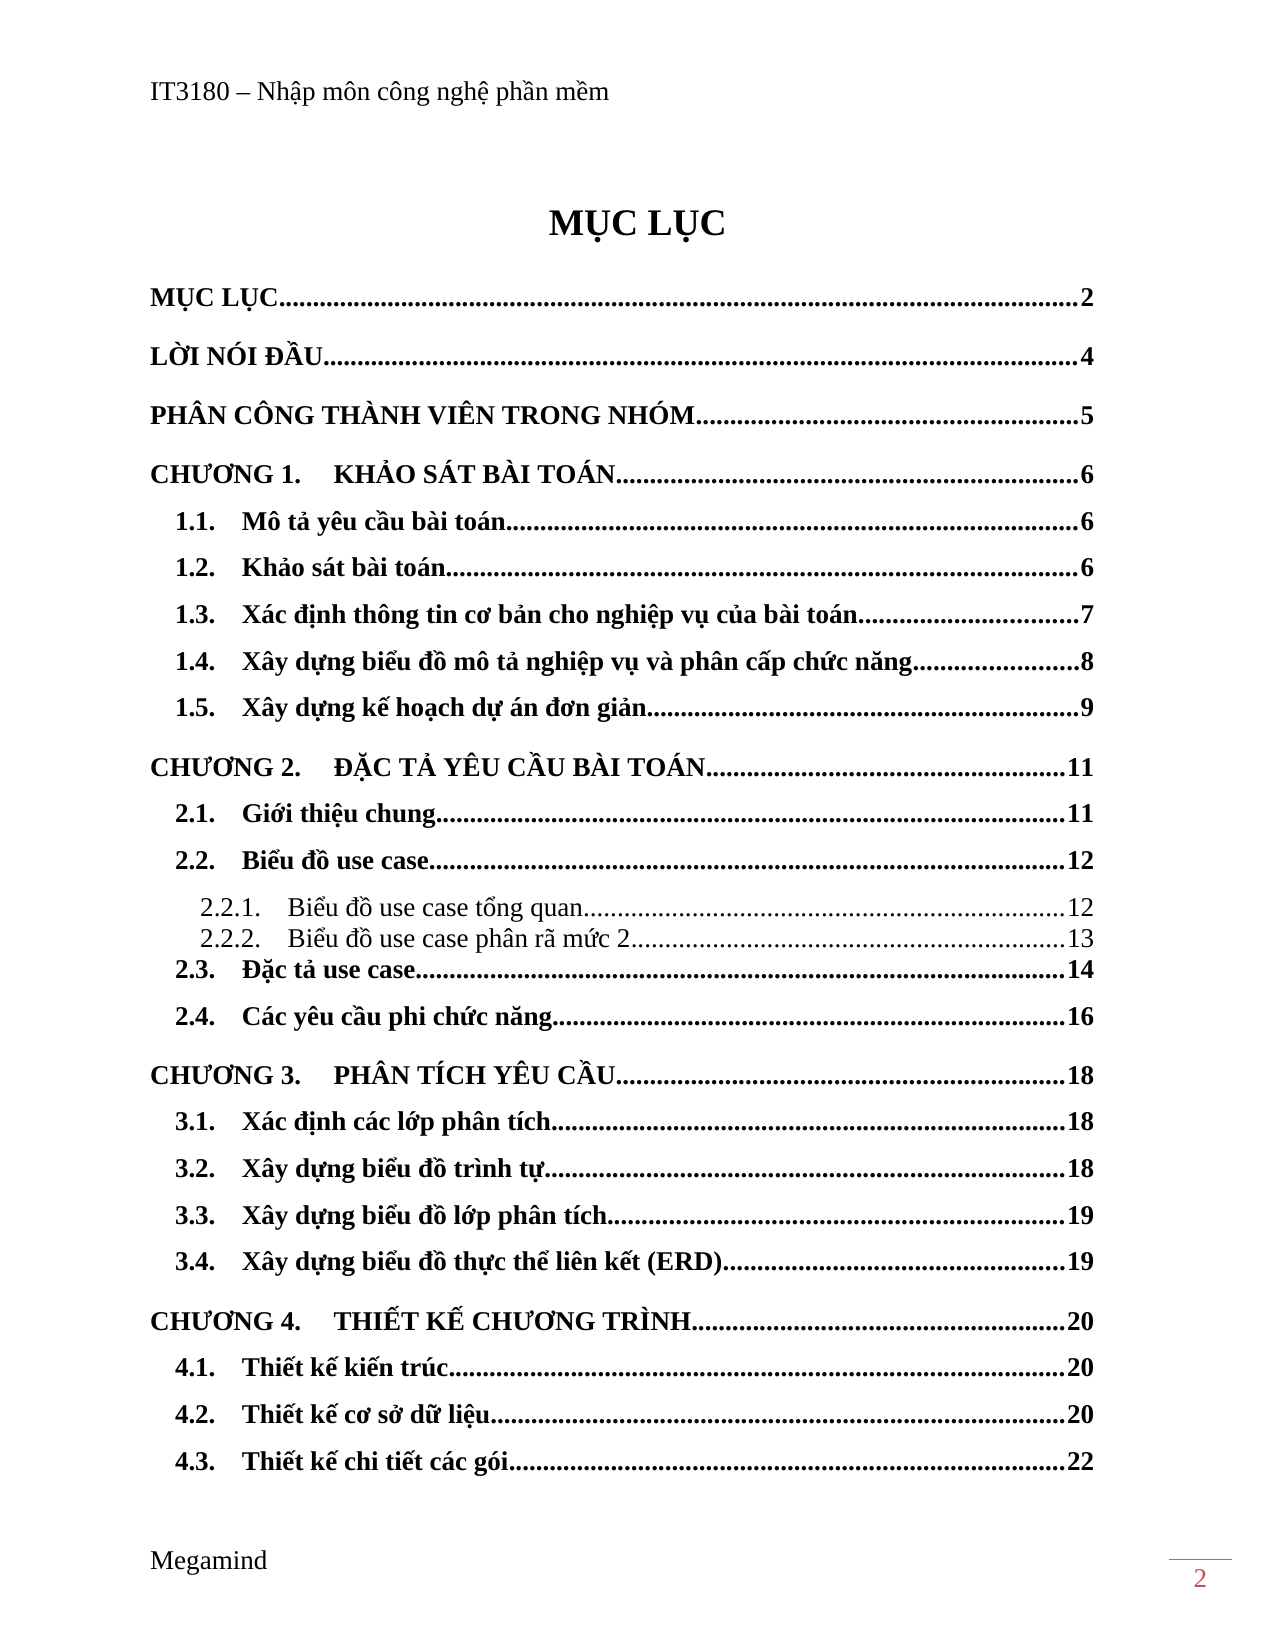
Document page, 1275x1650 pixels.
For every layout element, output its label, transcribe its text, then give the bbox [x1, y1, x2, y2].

text LỜI NÓI ĐẦU 4 [150, 340, 1125, 371]
text 3.2. Xây dựng biểu đồ trình tự 18 [175, 1152, 1125, 1183]
text PHÂN CÔNG THÀNH VIÊN TRONG NHÓM 5 [150, 399, 1125, 430]
text 3.3. Xây dựng biểu đồ lớp phân tích 19 [175, 1199, 1125, 1230]
text 4.1. Thiết kế kiến trúc 20 [175, 1351, 1125, 1382]
text 1.1. Mô tả yêu cầu bài toán 6 [175, 505, 1125, 536]
text CHƯƠNG 1. KHẢO SÁT BÀI TOÁN 6 [150, 458, 1125, 489]
text 2.2.2. Biểu đồ use case phân rã mức 2 13 [200, 922, 1125, 953]
text 1.2. Khảo sát bài toán 6 [175, 551, 1125, 583]
text 3.1. Xác định các lớp phân tích 18 [175, 1105, 1125, 1137]
text 2.2. Biểu đồ use case 12 [175, 844, 1125, 875]
text 4.2. Thiết kế cơ sở dữ liệu 20 [175, 1398, 1125, 1429]
text 2.2.1. Biểu đồ use case tổng quan 12 [200, 891, 1125, 922]
text 1.3. Xác định thông tin cơ bản cho nghiệp vụ của bài toán 7 [175, 598, 1125, 629]
text MỤC LỤC 2 [150, 281, 1125, 312]
text CHƯƠNG 4. THIẾT KẾ CHƯƠNG TRÌNH 20 [150, 1304, 1125, 1336]
text 2.4. Các yêu cầu phi chức năng 16 [175, 999, 1125, 1031]
text 2.3. Đặc tả use case 14 [175, 953, 1125, 984]
text CHƯƠNG 3. PHÂN TÍCH YÊU CẦU 18 [150, 1059, 1125, 1090]
text 3.4. Xây dựng biểu đồ thực thể liên kết (ERD) 19 [175, 1245, 1125, 1277]
text 4.3. Thiết kế chi tiết các gói 22 [175, 1444, 1125, 1476]
text MỤC LỤC [150, 200, 1125, 243]
text 2.1. Giới thiệu chung 11 [175, 797, 1125, 828]
text 1.5. Xây dựng kế hoạch dự án đơn giản 9 [175, 691, 1125, 723]
text CHƯƠNG 2. ĐẶC TẢ YÊU CẦU BÀI TOÁN 11 [150, 751, 1125, 782]
text 1.4. Xây dựng biểu đồ mô tả nghiệp vụ và phân cấp chức năng 8 [175, 645, 1125, 676]
